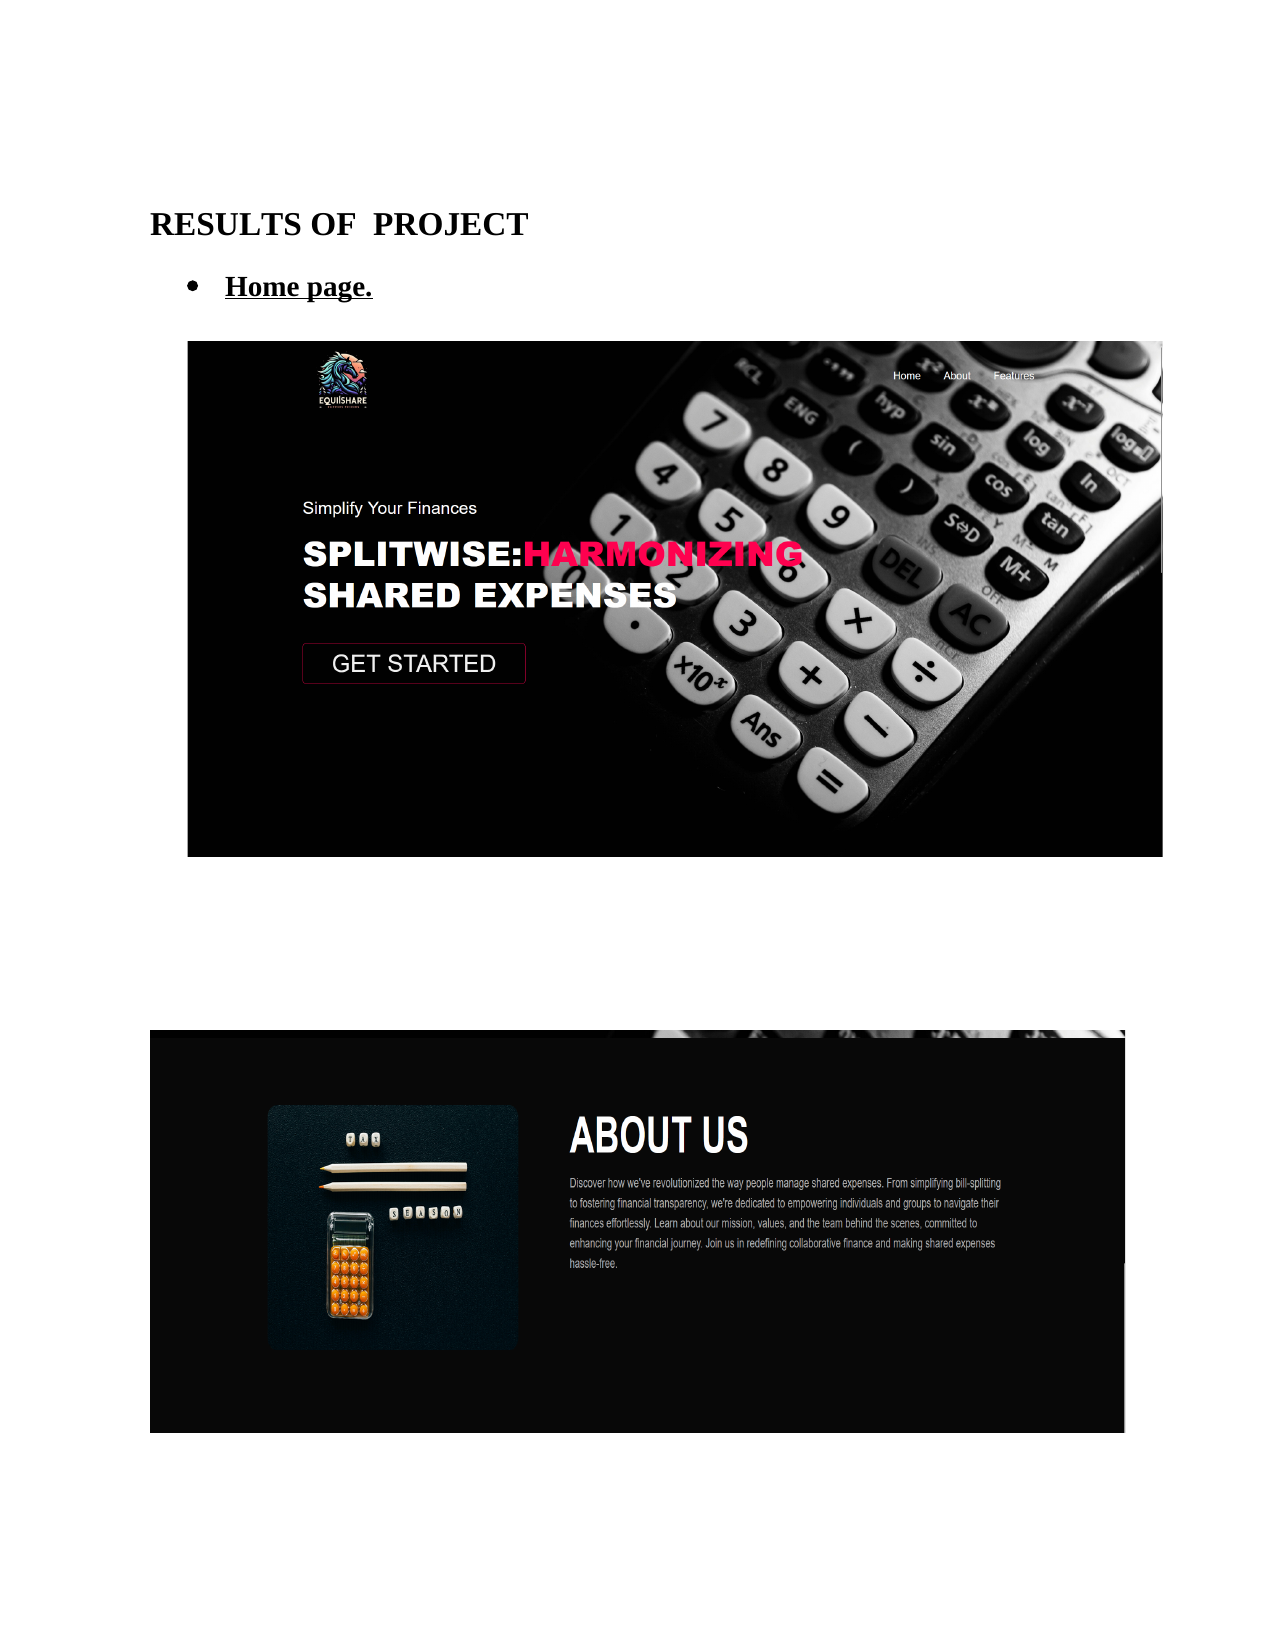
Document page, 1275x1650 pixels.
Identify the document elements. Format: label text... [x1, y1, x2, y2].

list Home page. [187, 269, 1125, 302]
text RESULTS OF PROJECT [150, 204, 1125, 242]
picture [187, 341, 1163, 857]
picture [150, 1030, 1125, 1433]
